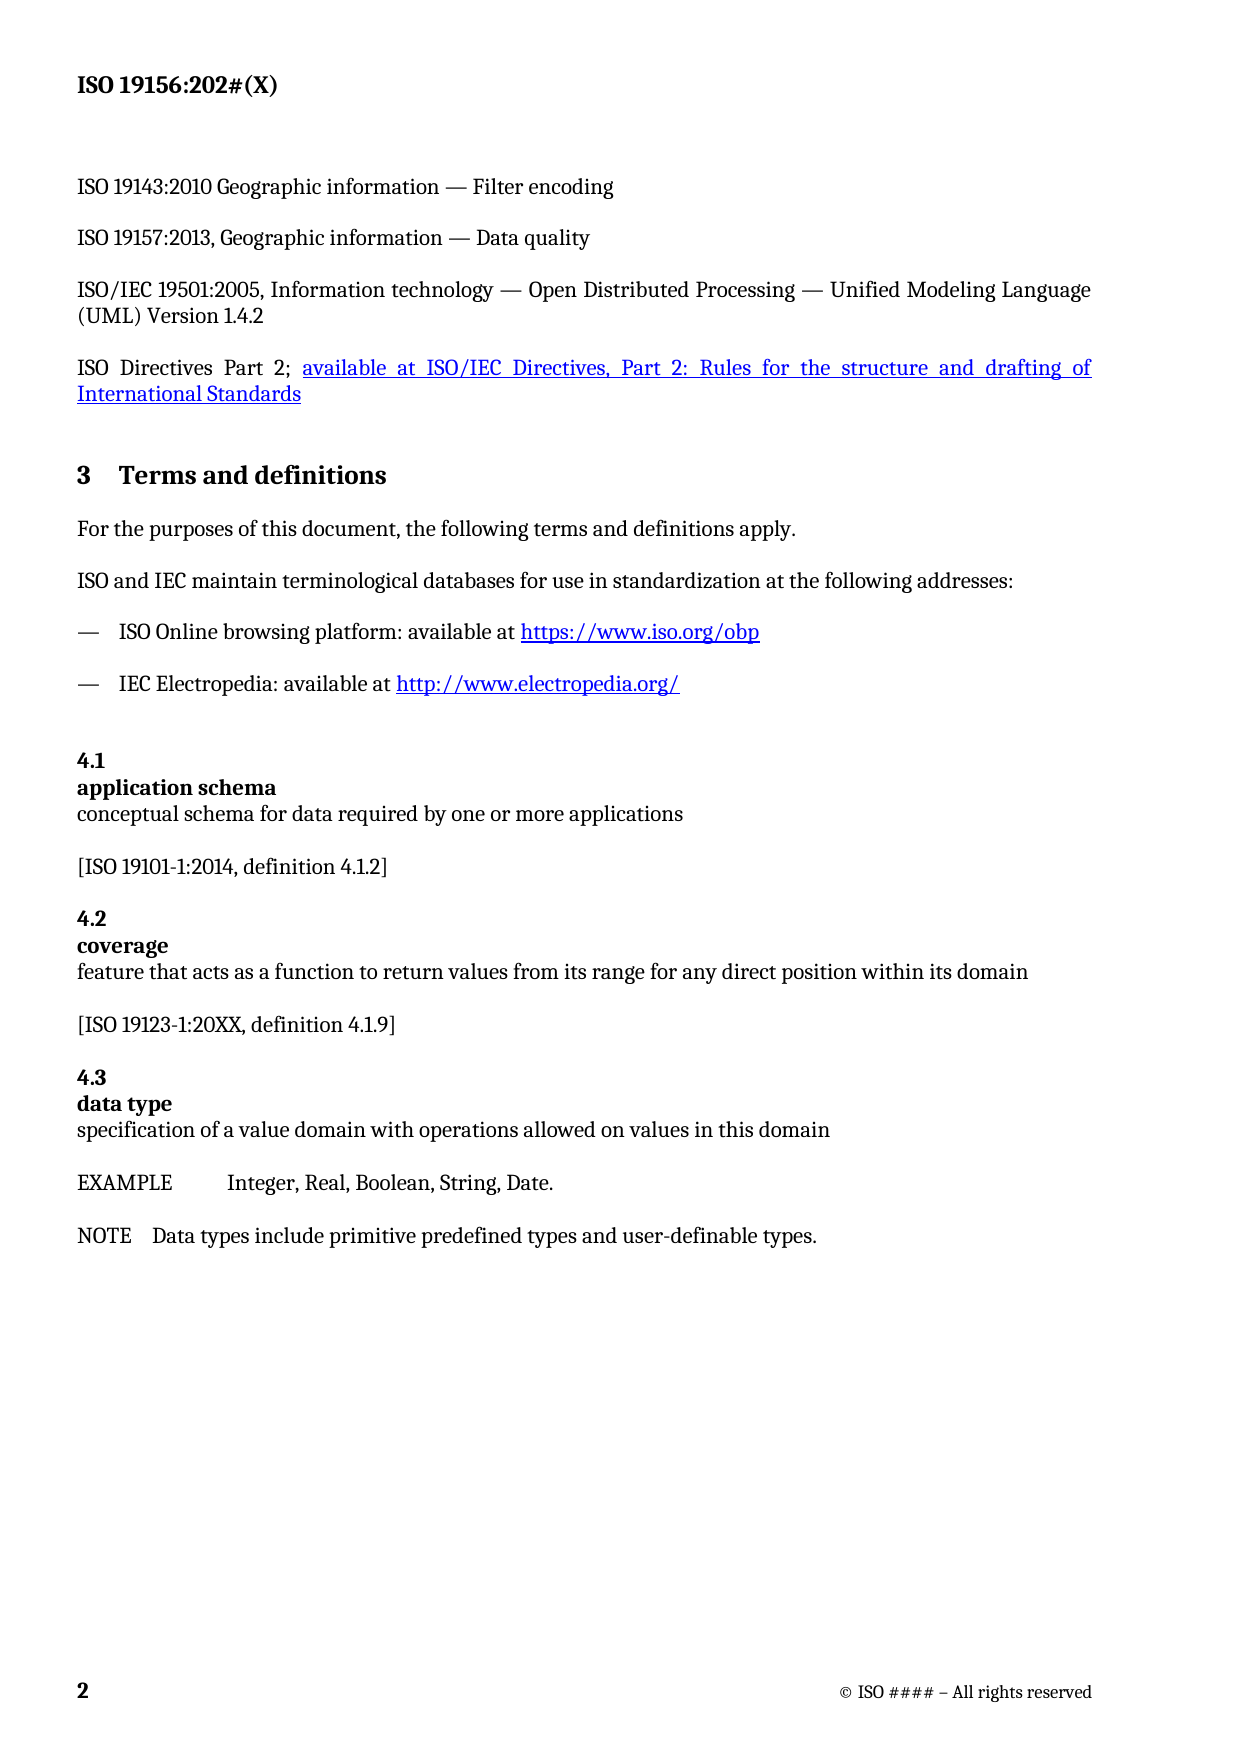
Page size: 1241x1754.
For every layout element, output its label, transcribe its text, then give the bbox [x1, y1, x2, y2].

text specification of a value domain with operations allowed on values in this domain [77, 1117, 1092, 1143]
subtitle Terms and definitions [77, 460, 1092, 491]
text coverage [77, 932, 1092, 959]
text conceptual schema for data required by one or more applications [77, 801, 1092, 827]
text ISO 19157:2013, Geographic information — Data quality [77, 225, 1092, 252]
text 4.1 [77, 748, 1092, 774]
text [ISO 19123-1:20XX, definition 4.1.9] [77, 1012, 1092, 1038]
text 4.2 [77, 906, 1092, 932]
text ISO and IEC maintain terminological databases for use in standardization at the following addresses: [77, 568, 1092, 594]
text feature that acts as a function to return values from its range for any direct position within its domain [77, 959, 1092, 985]
text data type [77, 1091, 1092, 1117]
text ISO/IEC 19501:2005, Information technology — Open Distributed Processing — Unified Modeling Language (UML) Version 1.4.2 [77, 277, 1092, 329]
text For the purposes of this document, the following terms and definitions apply. [77, 516, 1092, 543]
text EXAMPLE Integer, Real, Boolean, String, Date. [77, 1170, 1092, 1196]
text — IEC Electropedia: available at http://www.electropedia.org/ [77, 670, 1092, 697]
text NOTE Data types include primitive predefined types and user-definable types. [77, 1222, 1092, 1249]
text 4.3 [77, 1064, 1092, 1091]
text — ISO Online browsing platform: available at https://www.iso.org/obp [77, 619, 1092, 645]
text [ISO 19101-1:2014, definition 4.1.2] [77, 853, 1092, 880]
text ISO Directives Part 2; available at ISO/IEC Directives, Part 2: Rules for the structure and drafting of International Standards [77, 354, 1092, 407]
text application schema [77, 774, 1092, 801]
text ISO 19143:2010 Geographic information — Filter encoding [77, 174, 1092, 200]
